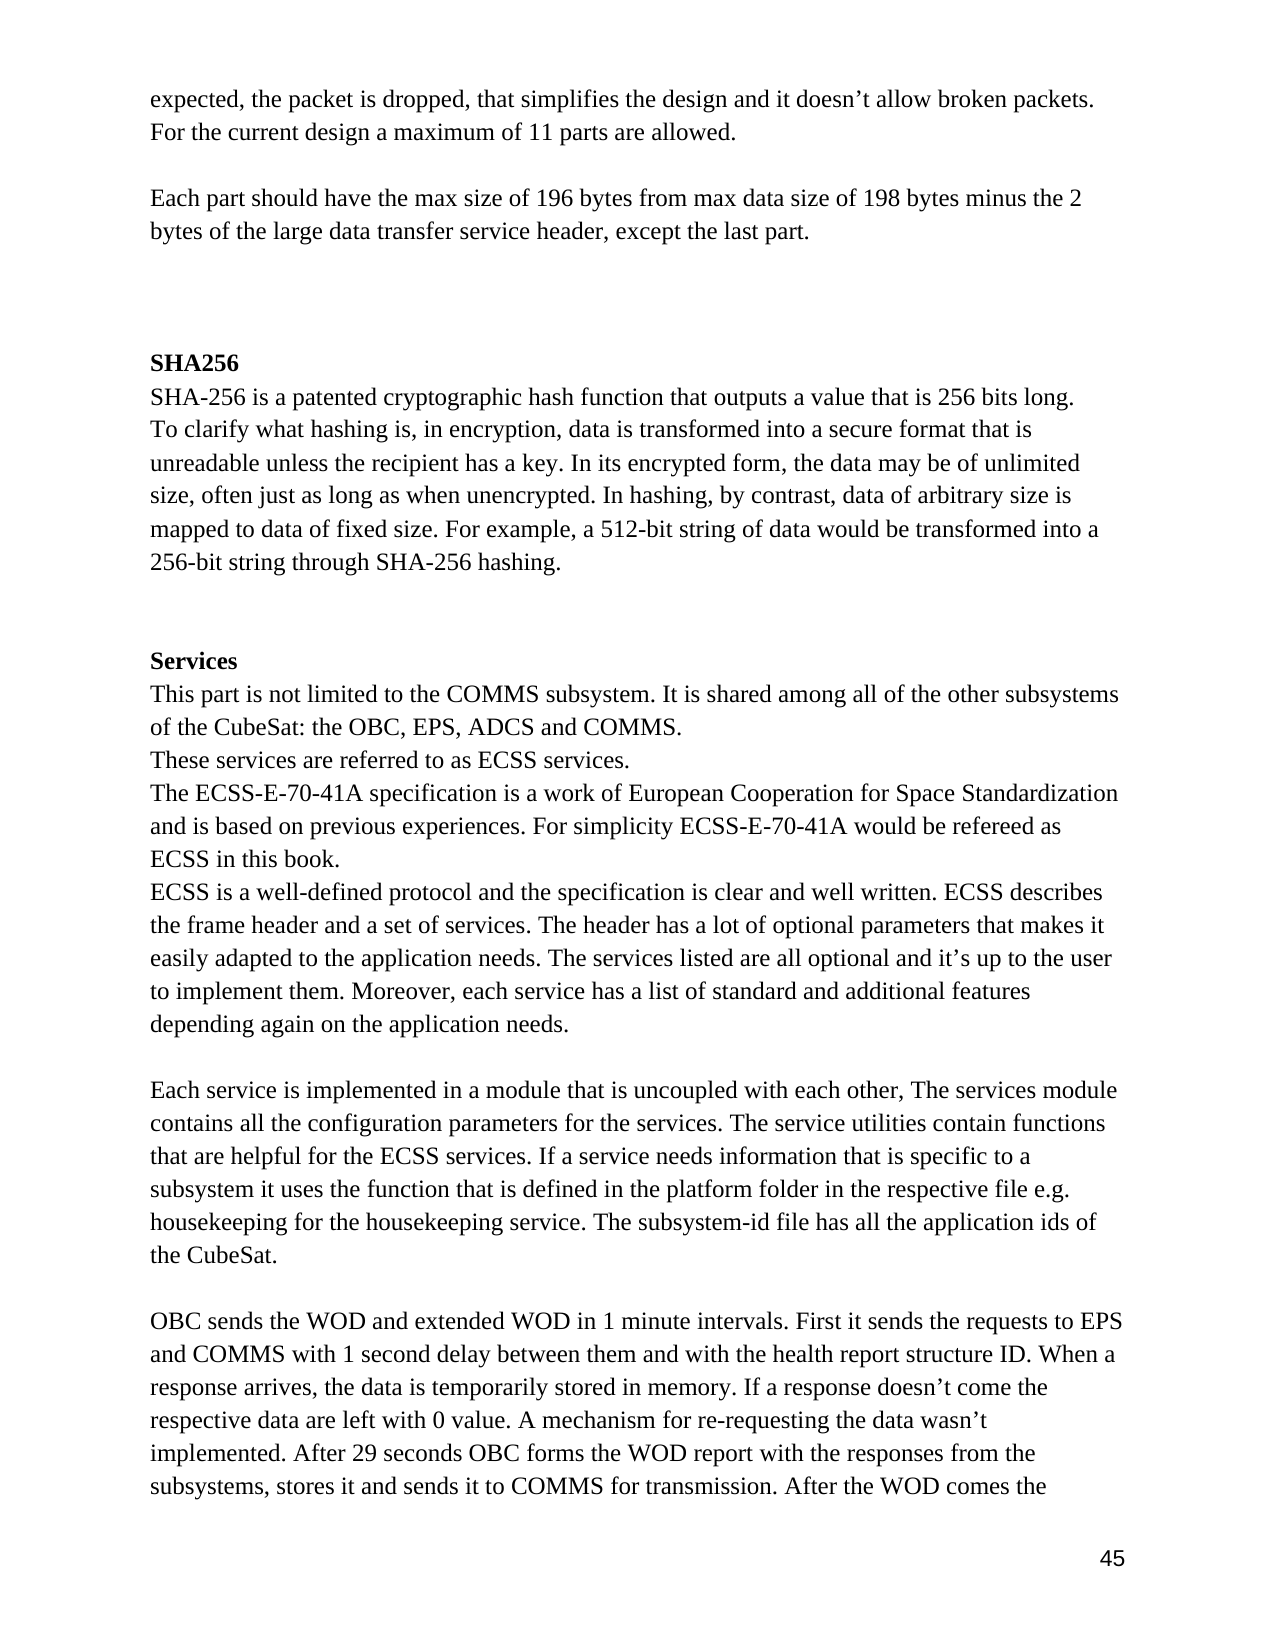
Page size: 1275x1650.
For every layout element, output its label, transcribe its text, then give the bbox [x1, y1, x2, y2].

text SHA-256 is a patented cryptographic hash function that outputs a value that is 256 bits long. [150, 382, 1125, 410]
text This part is not limited to the COMMS subsystem. It is shared among all of the other subsystems of the CubeSat: the OBC, EPS, ADCS and COMMS. [150, 679, 1125, 741]
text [150, 84, 1125, 146]
text These services are referred to as ECSS services. [150, 745, 1125, 773]
text Services [150, 646, 1125, 674]
text The ECSS-E-70-41A specification is a work of European Cooperation for Space Standardization and is based on previous experiences. For simplicity ECSS-E-70-41A would be refereed as ECSS in this book. [150, 778, 1125, 873]
text Each service is implemented in a module that is uncoupled with each other, The services module contains all the configuration parameters for the services. The service utilities contain functions that are helpful for the ECSS services. If a service needs information that is specific to a subsystem it uses the function that is defined in the platform folder in the respective file e.g. housekeeping for the housekeeping service. The subsystem-id file has all the application ids of the CubeSat. [150, 1075, 1125, 1269]
text ECSS is a well-defined protocol and the specification is clear and well written. ECSS describes the frame header and a set of services. The header has a lot of optional parameters that makes it easily adapted to the application needs. The services listed are all optional and it’s up to the user to implement them. Moreover, each service has a list of standard and additional features depending again on the application needs. [150, 877, 1125, 1038]
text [150, 1306, 1125, 1500]
text To clarify what hashing is, in encryption, data is transformed into a secure format that is unreadable unless the recipient has a key. In its encrypted form, the data may be of unlimited size, often just as long as when unencrypted. In hashing, by contrast, data of arbitrary size is mapped to data of fixed size. For example, a 512-bit string of data would be transformed into a 256-bit string through SHA-256 hashing. [150, 414, 1125, 575]
text Each part should have the max size of 196 bytes from max data size of 198 bytes minus the 2 bytes of the large data transfer service header, except the last part. [150, 183, 1125, 245]
text SHA256 [150, 348, 1125, 377]
